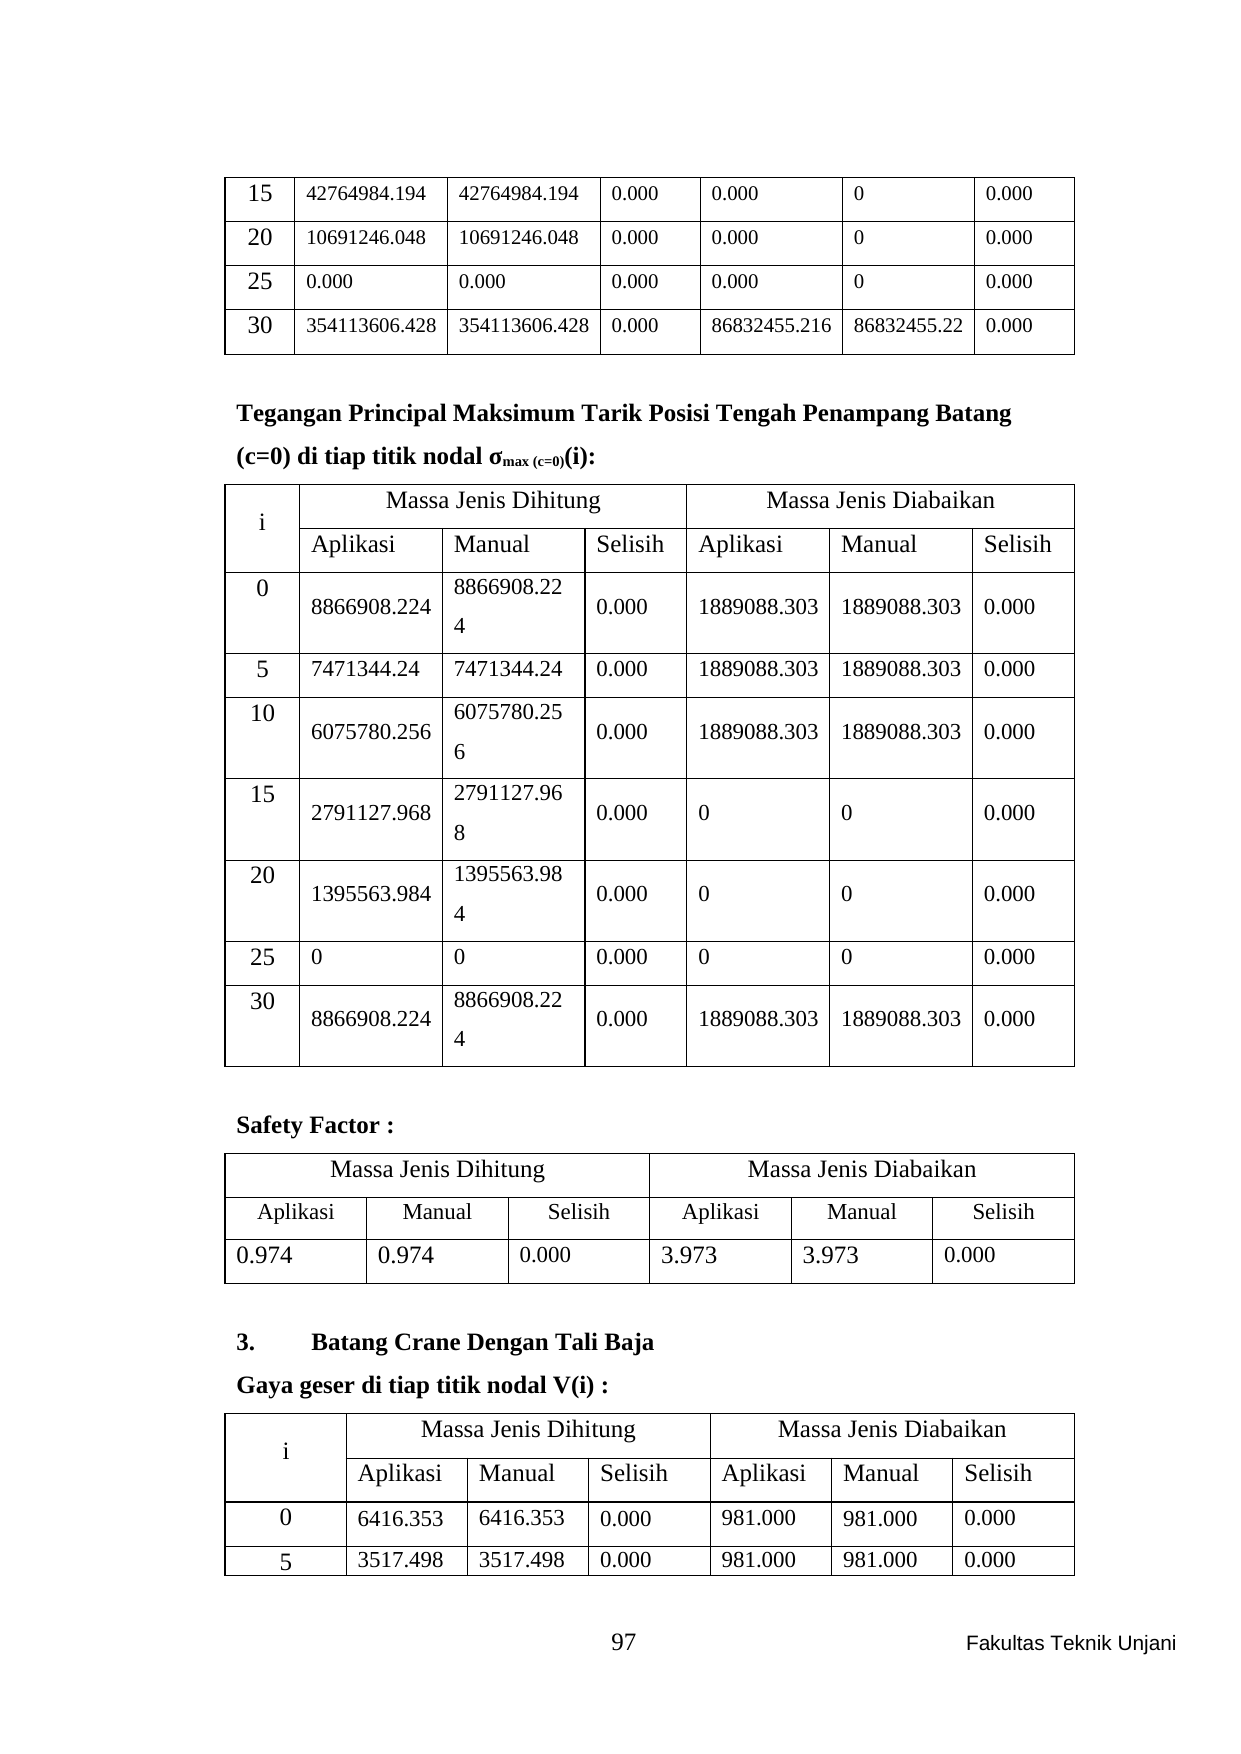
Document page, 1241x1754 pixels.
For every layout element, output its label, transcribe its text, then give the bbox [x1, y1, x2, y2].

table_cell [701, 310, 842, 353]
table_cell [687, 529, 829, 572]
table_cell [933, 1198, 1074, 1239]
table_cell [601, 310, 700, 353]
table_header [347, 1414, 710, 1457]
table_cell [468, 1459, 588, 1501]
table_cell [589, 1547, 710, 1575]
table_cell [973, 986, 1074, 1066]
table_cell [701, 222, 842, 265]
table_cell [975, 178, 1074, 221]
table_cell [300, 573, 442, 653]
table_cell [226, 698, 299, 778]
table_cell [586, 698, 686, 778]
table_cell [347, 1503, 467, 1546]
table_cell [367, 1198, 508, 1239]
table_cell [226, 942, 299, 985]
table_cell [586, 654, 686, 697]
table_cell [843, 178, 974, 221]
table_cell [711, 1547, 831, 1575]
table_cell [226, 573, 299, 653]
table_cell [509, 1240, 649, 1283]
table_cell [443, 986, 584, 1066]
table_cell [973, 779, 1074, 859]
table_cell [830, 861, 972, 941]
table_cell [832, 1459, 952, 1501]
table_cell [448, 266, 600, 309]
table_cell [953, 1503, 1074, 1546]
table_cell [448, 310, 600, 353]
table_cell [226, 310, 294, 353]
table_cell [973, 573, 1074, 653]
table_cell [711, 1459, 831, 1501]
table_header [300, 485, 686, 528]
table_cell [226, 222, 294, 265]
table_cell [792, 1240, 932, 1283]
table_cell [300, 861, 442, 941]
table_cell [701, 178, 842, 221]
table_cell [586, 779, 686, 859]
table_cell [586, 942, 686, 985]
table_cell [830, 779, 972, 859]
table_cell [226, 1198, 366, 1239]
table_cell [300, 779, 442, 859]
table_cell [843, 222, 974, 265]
subtitle 3. Batang Crane Dengan Tali Baja [236, 1327, 1063, 1356]
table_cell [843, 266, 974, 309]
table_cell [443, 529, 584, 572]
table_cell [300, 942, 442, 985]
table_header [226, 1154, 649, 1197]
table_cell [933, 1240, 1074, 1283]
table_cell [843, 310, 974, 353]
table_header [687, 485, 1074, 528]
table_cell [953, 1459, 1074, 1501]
text Safety Factor : [236, 1110, 1063, 1139]
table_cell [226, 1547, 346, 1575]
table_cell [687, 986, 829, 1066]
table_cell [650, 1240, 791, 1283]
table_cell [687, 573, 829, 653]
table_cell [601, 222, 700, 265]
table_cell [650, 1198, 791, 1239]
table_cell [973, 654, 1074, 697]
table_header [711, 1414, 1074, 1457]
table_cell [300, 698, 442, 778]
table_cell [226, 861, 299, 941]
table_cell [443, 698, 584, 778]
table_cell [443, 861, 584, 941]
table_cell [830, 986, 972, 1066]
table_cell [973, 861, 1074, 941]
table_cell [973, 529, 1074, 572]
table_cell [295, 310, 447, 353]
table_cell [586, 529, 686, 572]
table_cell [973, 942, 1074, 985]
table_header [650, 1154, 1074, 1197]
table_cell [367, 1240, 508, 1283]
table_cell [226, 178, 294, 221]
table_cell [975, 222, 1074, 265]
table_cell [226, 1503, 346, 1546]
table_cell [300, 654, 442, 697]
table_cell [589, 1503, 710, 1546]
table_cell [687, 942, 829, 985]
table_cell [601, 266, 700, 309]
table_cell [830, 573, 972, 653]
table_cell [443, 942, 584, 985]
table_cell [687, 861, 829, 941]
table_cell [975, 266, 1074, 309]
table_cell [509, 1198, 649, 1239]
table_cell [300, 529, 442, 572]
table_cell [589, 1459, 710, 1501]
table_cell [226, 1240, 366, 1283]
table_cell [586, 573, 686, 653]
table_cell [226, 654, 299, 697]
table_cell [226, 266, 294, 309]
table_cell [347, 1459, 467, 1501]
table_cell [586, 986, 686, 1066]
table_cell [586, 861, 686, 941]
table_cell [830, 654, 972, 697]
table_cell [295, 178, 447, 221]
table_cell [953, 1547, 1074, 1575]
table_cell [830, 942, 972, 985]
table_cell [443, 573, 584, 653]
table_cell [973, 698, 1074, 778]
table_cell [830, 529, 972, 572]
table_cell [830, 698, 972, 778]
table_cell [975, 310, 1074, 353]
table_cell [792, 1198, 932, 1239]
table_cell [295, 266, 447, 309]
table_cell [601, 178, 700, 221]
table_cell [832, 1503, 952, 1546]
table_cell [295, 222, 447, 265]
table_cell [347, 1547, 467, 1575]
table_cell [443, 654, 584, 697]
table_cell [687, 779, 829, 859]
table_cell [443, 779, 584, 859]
text Tegangan Principal Maksimum Tarik Posisi Tengah Penampang Batang (c=0) di tiap titik nodal σmax (c=0)(i): [236, 398, 1063, 469]
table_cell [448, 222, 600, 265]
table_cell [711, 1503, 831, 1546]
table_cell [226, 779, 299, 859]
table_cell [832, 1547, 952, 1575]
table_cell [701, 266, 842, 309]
text Gaya geser di tiap titik nodal V(i) : [236, 1370, 1063, 1399]
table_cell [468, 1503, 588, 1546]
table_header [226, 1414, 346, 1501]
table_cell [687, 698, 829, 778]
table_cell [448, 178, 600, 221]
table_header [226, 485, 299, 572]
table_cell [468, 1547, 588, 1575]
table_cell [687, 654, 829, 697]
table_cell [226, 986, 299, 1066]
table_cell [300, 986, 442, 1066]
